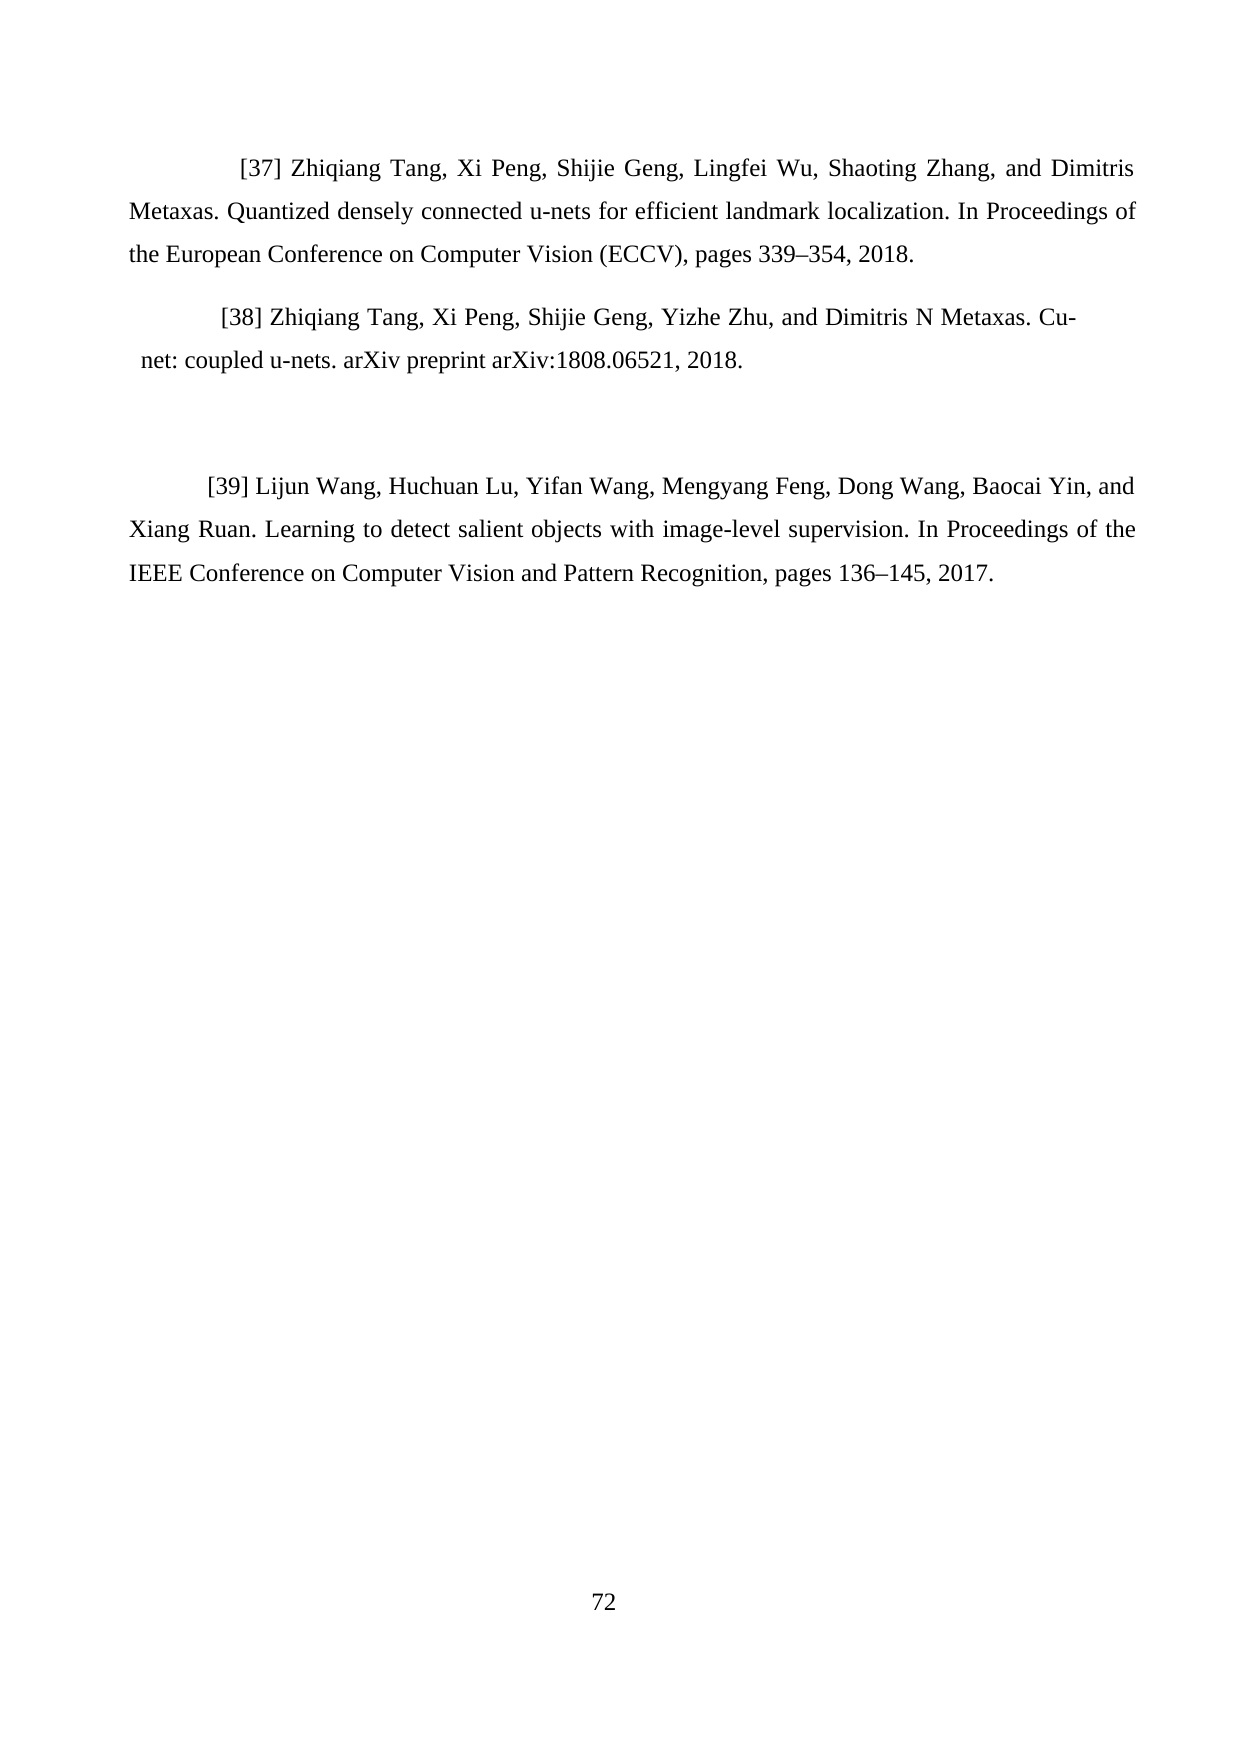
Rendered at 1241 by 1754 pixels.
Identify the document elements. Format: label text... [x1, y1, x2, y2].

text [38] Zhiqiang Tang, Xi Peng, Shijie Geng, Yizhe Zhu, and Dimitris N Metaxas. Cu-net: coupled u-nets. arXiv preprint arXiv:1808.06521, 2018. [141, 291, 1078, 377]
text [37] Zhiqiang Tang, Xi Peng, Shijie Geng, Lingfei Wu, Shaoting Zhang, and Dimitris Metaxas. Quantized densely connected u-nets for efficient landmark localization. In Proceedings of the European Conference on Computer Vision (ECCV), pages 339–354, 2018. [129, 142, 1137, 271]
text [39] Lijun Wang, Huchuan Lu, Yifan Wang, Mengyang Feng, Dong Wang, Baocai Yin, and Xiang Ruan. Learning to detect salient objects with image-level supervision. In Proceedings of the IEEE Conference on Computer Vision and Pattern Recognition, pages 136–145, 2017. [129, 460, 1137, 589]
